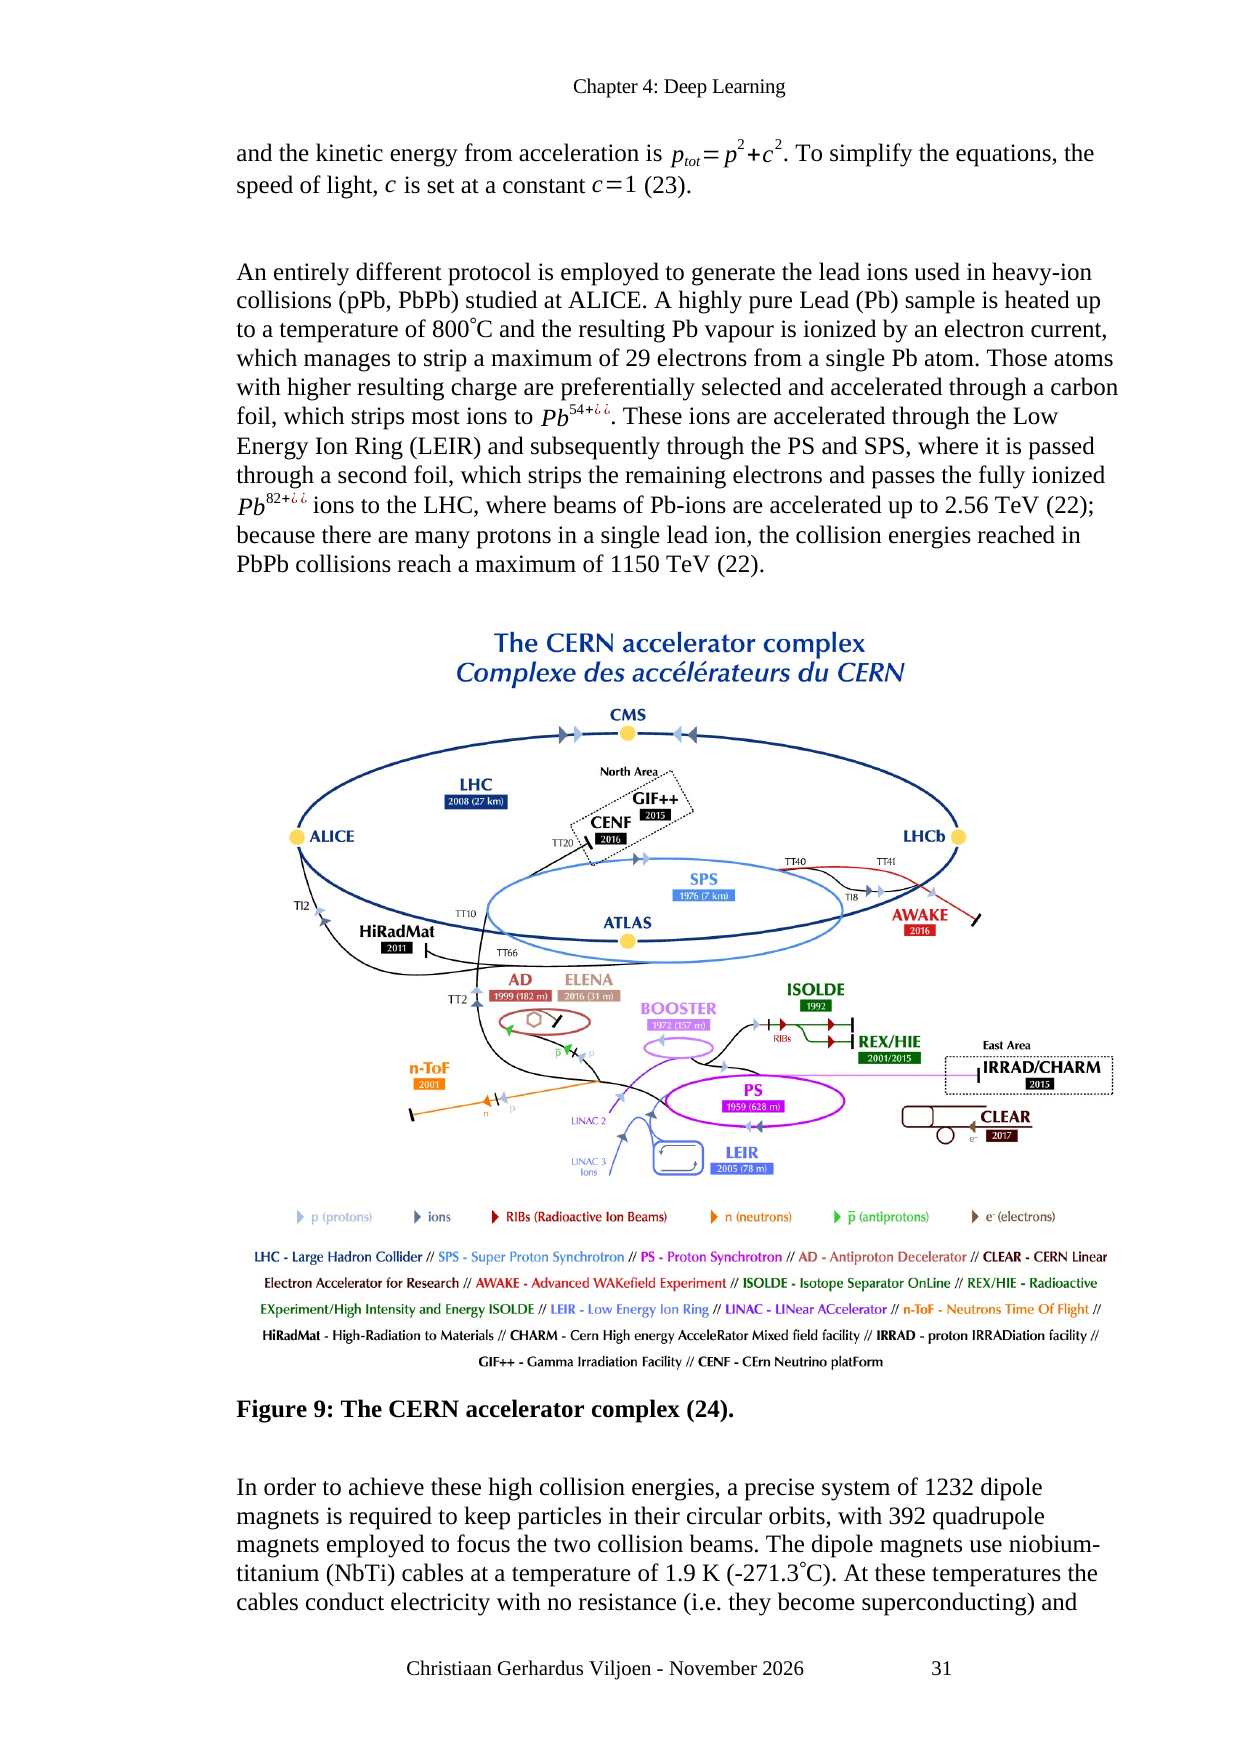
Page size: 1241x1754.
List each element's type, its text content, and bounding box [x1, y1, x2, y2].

text An entirely different protocol is employed to generate the lead ions used in heavy-ion collisions (pPb, PbPb) studied at ALICE. A highly pure Lead (Pb) sample is heated up to a temperature of 800C and the resulting Pb vapour is ionized by an electron current, which manages to strip a maximum of 29 electrons from a single Pb atom. Those atoms with higher resulting charge are preferentially selected and accelerated through a carbon foil, which strips most ions to . These ions are accelerated through the Low Energy Ion Ring (LEIR) and subsequently through the PS and SPS, where it is passed through a second foil, which strips the remaining electrons and passes the fully ionized ions to the LHC, where beams of Pb-ions are accelerated up to 2.56 TeV ; because there are many protons in a single lead ion, the collision energies reached in PbPb collisions reach a maximum of 1150 TeV . [236, 257, 1122, 578]
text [236, 135, 1122, 199]
picture [236, 606, 1123, 1394]
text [236, 1472, 1122, 1616]
text Figure 9: The CERN accelerator complex . [236, 1394, 1122, 1422]
